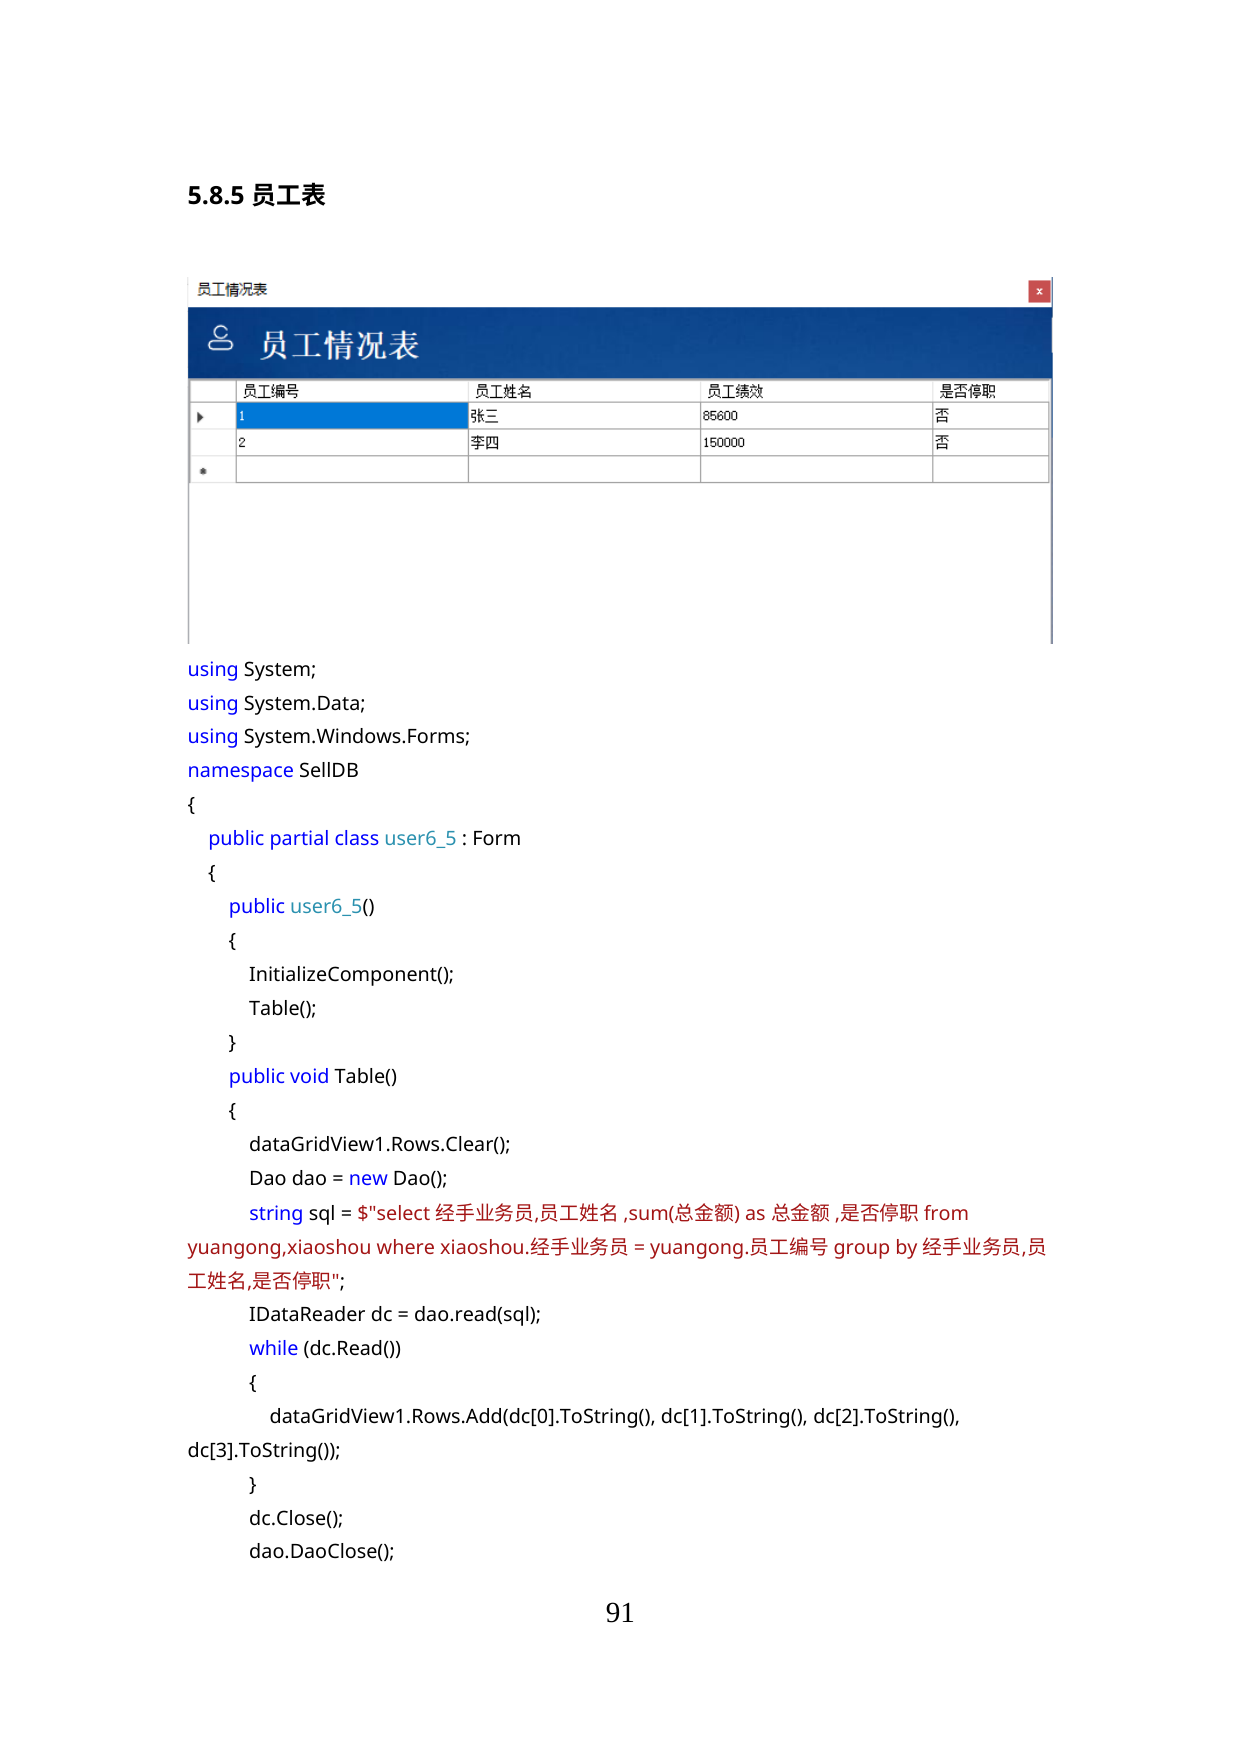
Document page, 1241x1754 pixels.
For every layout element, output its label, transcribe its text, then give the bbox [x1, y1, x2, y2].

text Dao dao = new Dao(); [187, 1161, 1053, 1195]
text namespace SellDB [187, 753, 1053, 787]
text dao.DaoClose(); [187, 1534, 1053, 1568]
text { [187, 1364, 1053, 1398]
text { [187, 1093, 1053, 1127]
text dataGridView1.Rows.Clear(); [187, 1127, 1053, 1161]
text } [187, 1025, 1053, 1059]
subtitle 5.8.5 员工表 [187, 159, 1053, 227]
text public partial class user6_5 : Form [187, 821, 1053, 855]
text public void Table() [187, 1059, 1053, 1093]
text public user6_5() [187, 889, 1053, 923]
text { [187, 855, 1053, 889]
picture [187, 277, 1053, 644]
text using System.Windows.Forms; [187, 719, 1053, 753]
text using System.Data; [187, 685, 1053, 719]
text InitializeComponent(); [187, 957, 1053, 991]
text string sql = $"select 经手业务员,员工姓名 ,sum(总金额) as 总金额 ,是否停职 from yuangong,xiaoshou where xiaoshou.经手业务员 = yuangong.员工编号 group by 经手业务员,员工姓名,是否停职"; [187, 1195, 1053, 1297]
text while (dc.Read()) [187, 1331, 1053, 1364]
text { [187, 787, 1053, 821]
text dataGridView1.Rows.Add(dc[0].ToString(), dc[1].ToString(), dc[2].ToString(), dc[3].ToString()); [187, 1398, 1053, 1466]
text using System; [187, 651, 1053, 685]
text { [187, 923, 1053, 957]
text Table(); [187, 991, 1053, 1025]
text IDataReader dc = dao.read(sql); [187, 1297, 1053, 1331]
text } [187, 1466, 1053, 1500]
text dc.Close(); [187, 1500, 1053, 1534]
